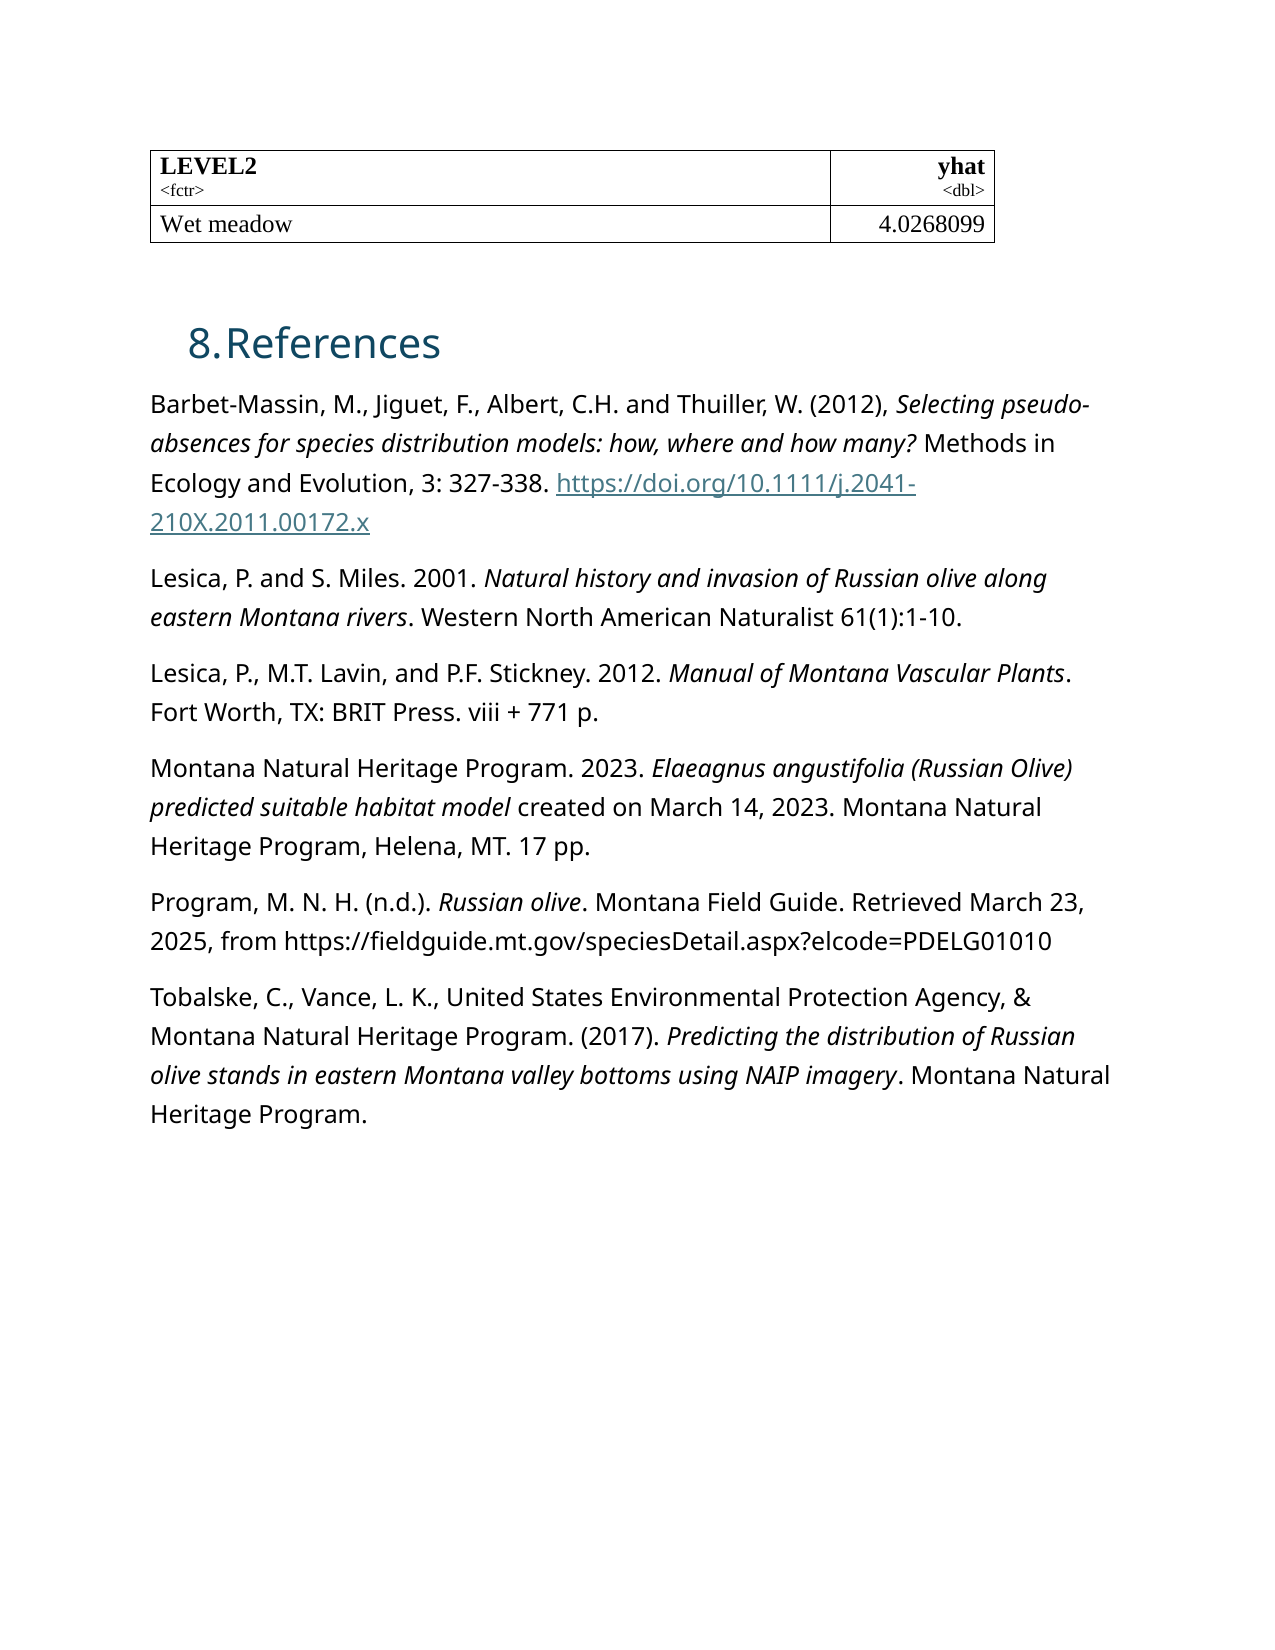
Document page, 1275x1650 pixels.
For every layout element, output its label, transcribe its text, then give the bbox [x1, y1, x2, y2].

text Tobalske, C., Vance, L. K., United States Environmental Protection Agency, & Montana Natural Heritage Program. (2017). Predicting the distribution of Russian olive stands in eastern Montana valley bottoms using NAIP imagery. Montana Natural Heritage Program. [150, 979, 1125, 1131]
text Lesica, P. and S. Miles. 2001. Natural history and invasion of Russian olive along eastern Montana rivers. Western North American Naturalist 61(1):1-10. [150, 560, 1125, 633]
table_cell 4.0268099 [831, 206, 994, 242]
table_header yhat <dbl> [831, 151, 994, 205]
text Montana Natural Heritage Program. 2023. Elaeagnus angustifolia (Russian Olive) predicted suitable habitat model created on March 14, 2023. Montana Natural Heritage Program, Helena, MT. 17 pp. [150, 750, 1125, 863]
table_header LEVEL2 <fctr> [151, 151, 830, 205]
text Barbet-Massin, M., Jiguet, F., Albert, C.H. and Thuiller, W. (2012), Selecting pseudo-absences for species distribution models: how, where and how many? Methods in Ecology and Evolution, 3: 327-338. https://doi.org/10.1111/j.2041-210X.2011.00172.x [150, 387, 1125, 538]
text Lesica, P., M.T. Lavin, and P.F. Stickney. 2012. Manual of Montana Vascular Plants. Fort Worth, TX: BRIT Press. viii + 771 p. [150, 655, 1125, 728]
text Program, M. N. H. (n.d.). Russian olive. Montana Field Guide. Retrieved March 23, 2025, from https://fieldguide.mt.gov/speciesDetail.aspx?elcode=PDELG01010 [150, 884, 1125, 958]
table_cell Wet meadow [151, 206, 830, 242]
subtitle References [187, 313, 1125, 370]
